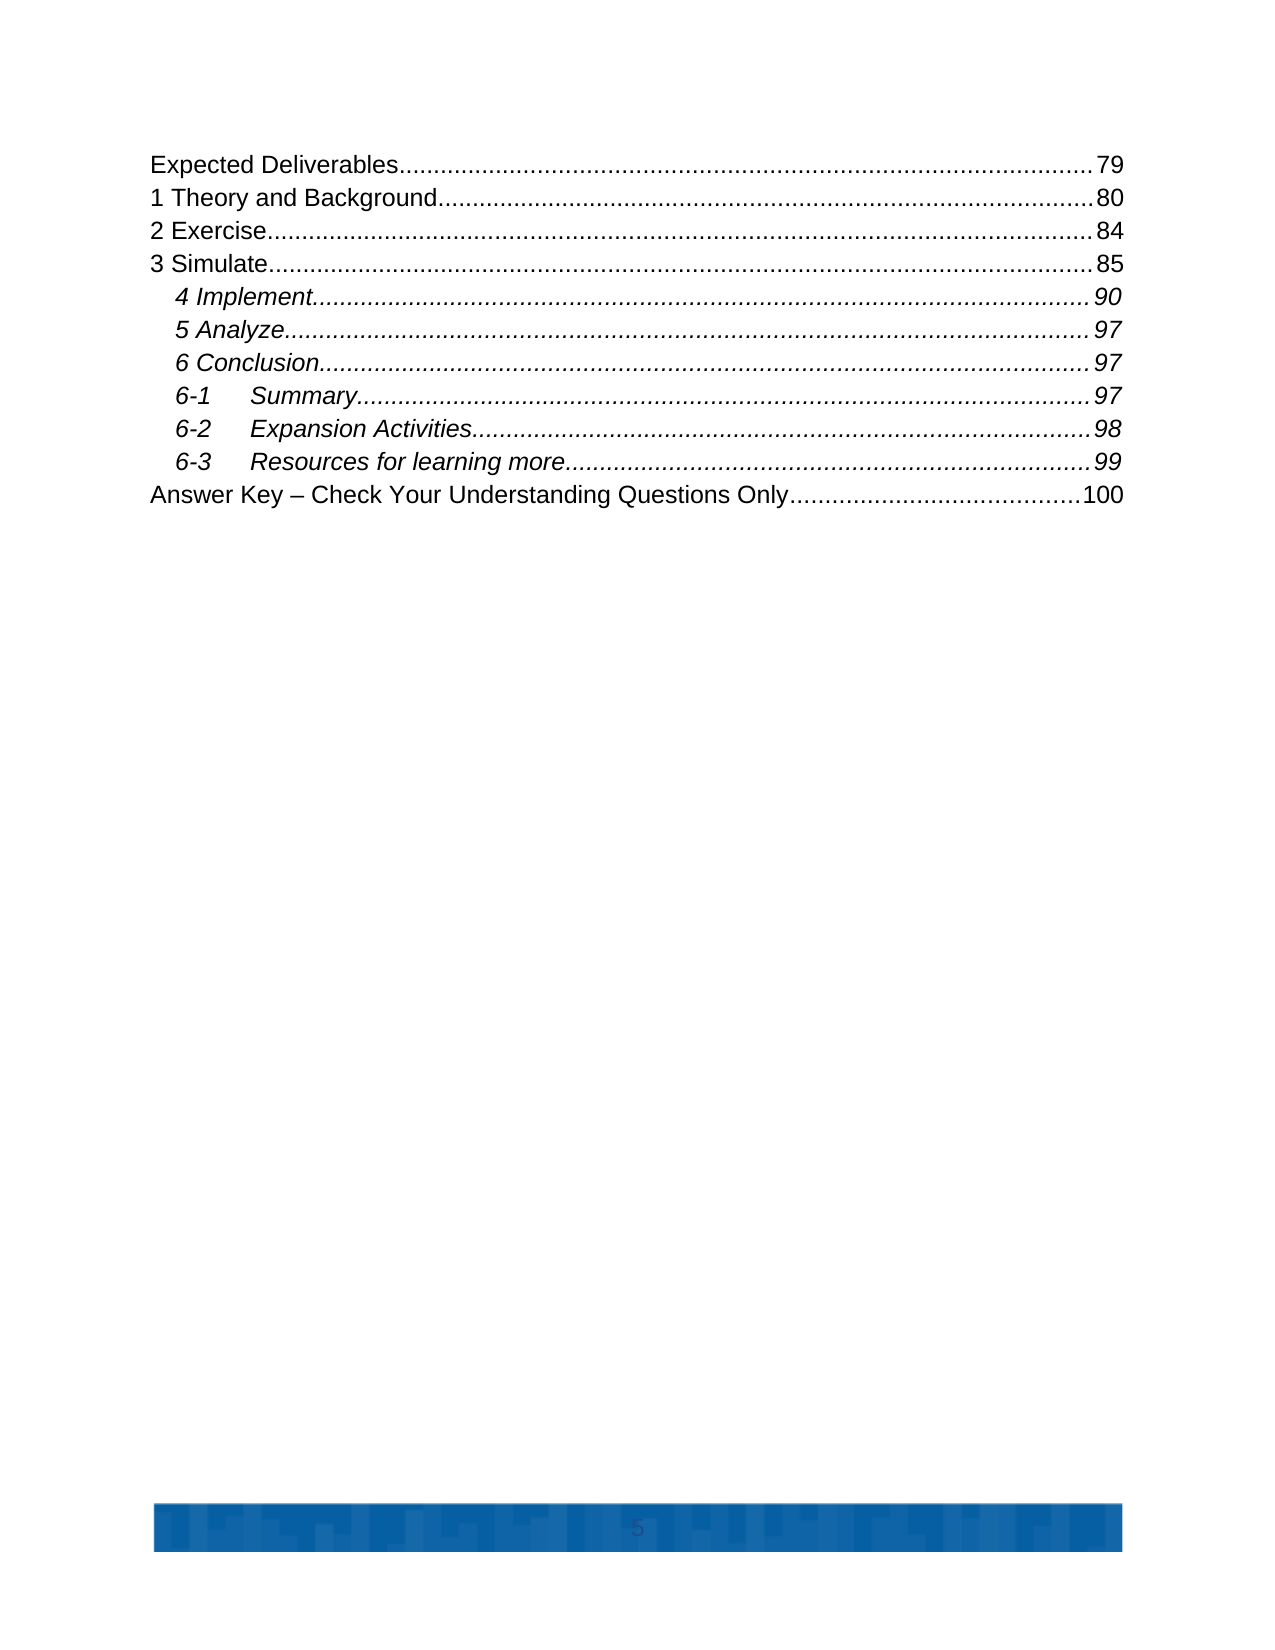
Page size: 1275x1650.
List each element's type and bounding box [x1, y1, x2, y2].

picture [153, 1503, 1123, 1552]
